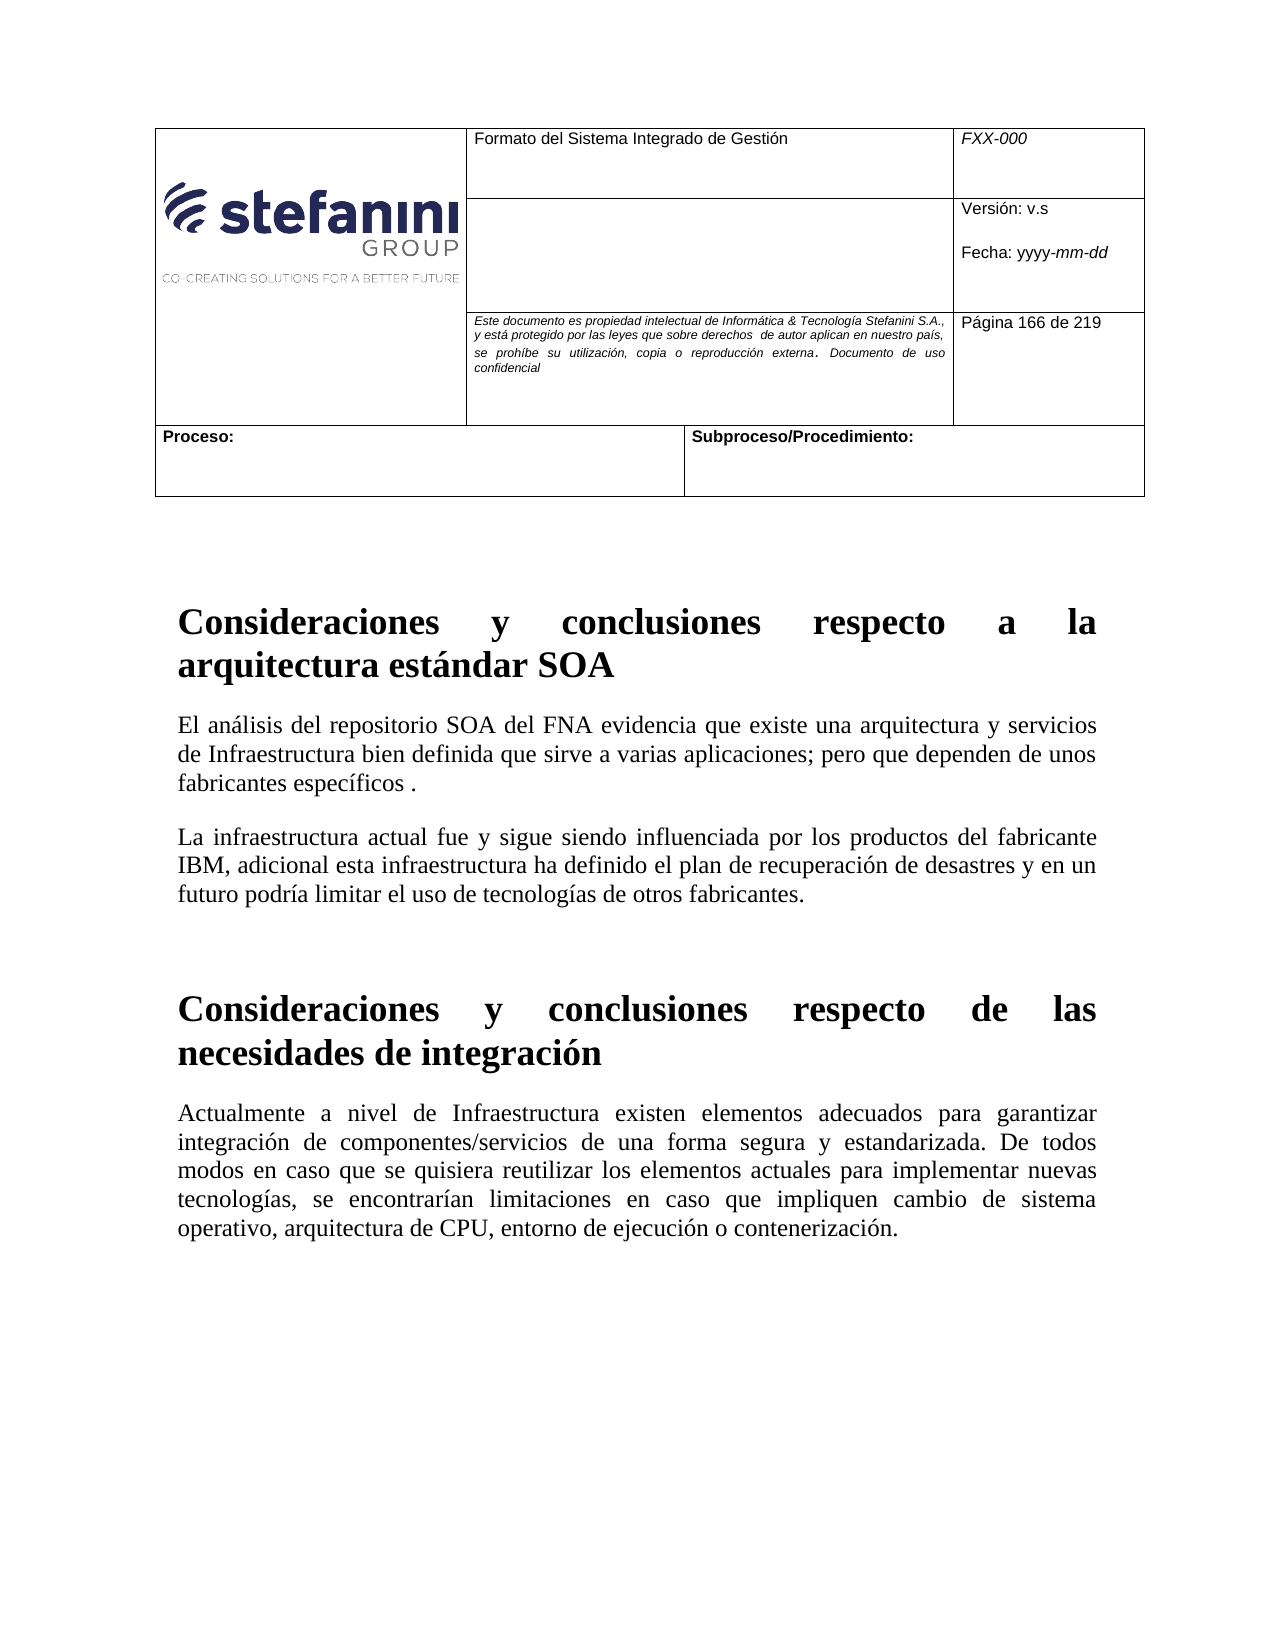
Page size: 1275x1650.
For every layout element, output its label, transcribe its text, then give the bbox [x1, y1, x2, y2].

text La infraestructura actual fue y sigue siendo influenciada por los productos del fabricante IBM, adicional esta infraestructura ha definido el plan de recuperación de desastres y en un futuro podría limitar el uso de tecnologías de otros fabricantes. [177, 822, 1098, 908]
subtitle Consideraciones y conclusiones respecto de las necesidades de integración [177, 987, 1098, 1073]
text El análisis del repositorio SOA del FNA evidencia que existe una arquitectura y servicios de Infraestructura bien definida que sirve a varias aplicaciones; pero que dependen de unos fabricantes específicos . [177, 711, 1098, 797]
picture [162, 182, 460, 286]
subtitle Consideraciones y conclusiones respecto a la arquitectura estándar SOA [177, 599, 1098, 686]
text Actualmente a nivel de Infraestructura existen elementos adecuados para garantizar integración de componentes/servicios de una forma segura y estandarizada. De todos modos en caso que se quisiera reutilizar los elementos actuales para implementar nuevas tecnologías, se encontrarían limitaciones en caso que impliquen cambio de sistema operativo, arquitectura de CPU, entorno de ejecución o contenerización. [177, 1098, 1098, 1242]
